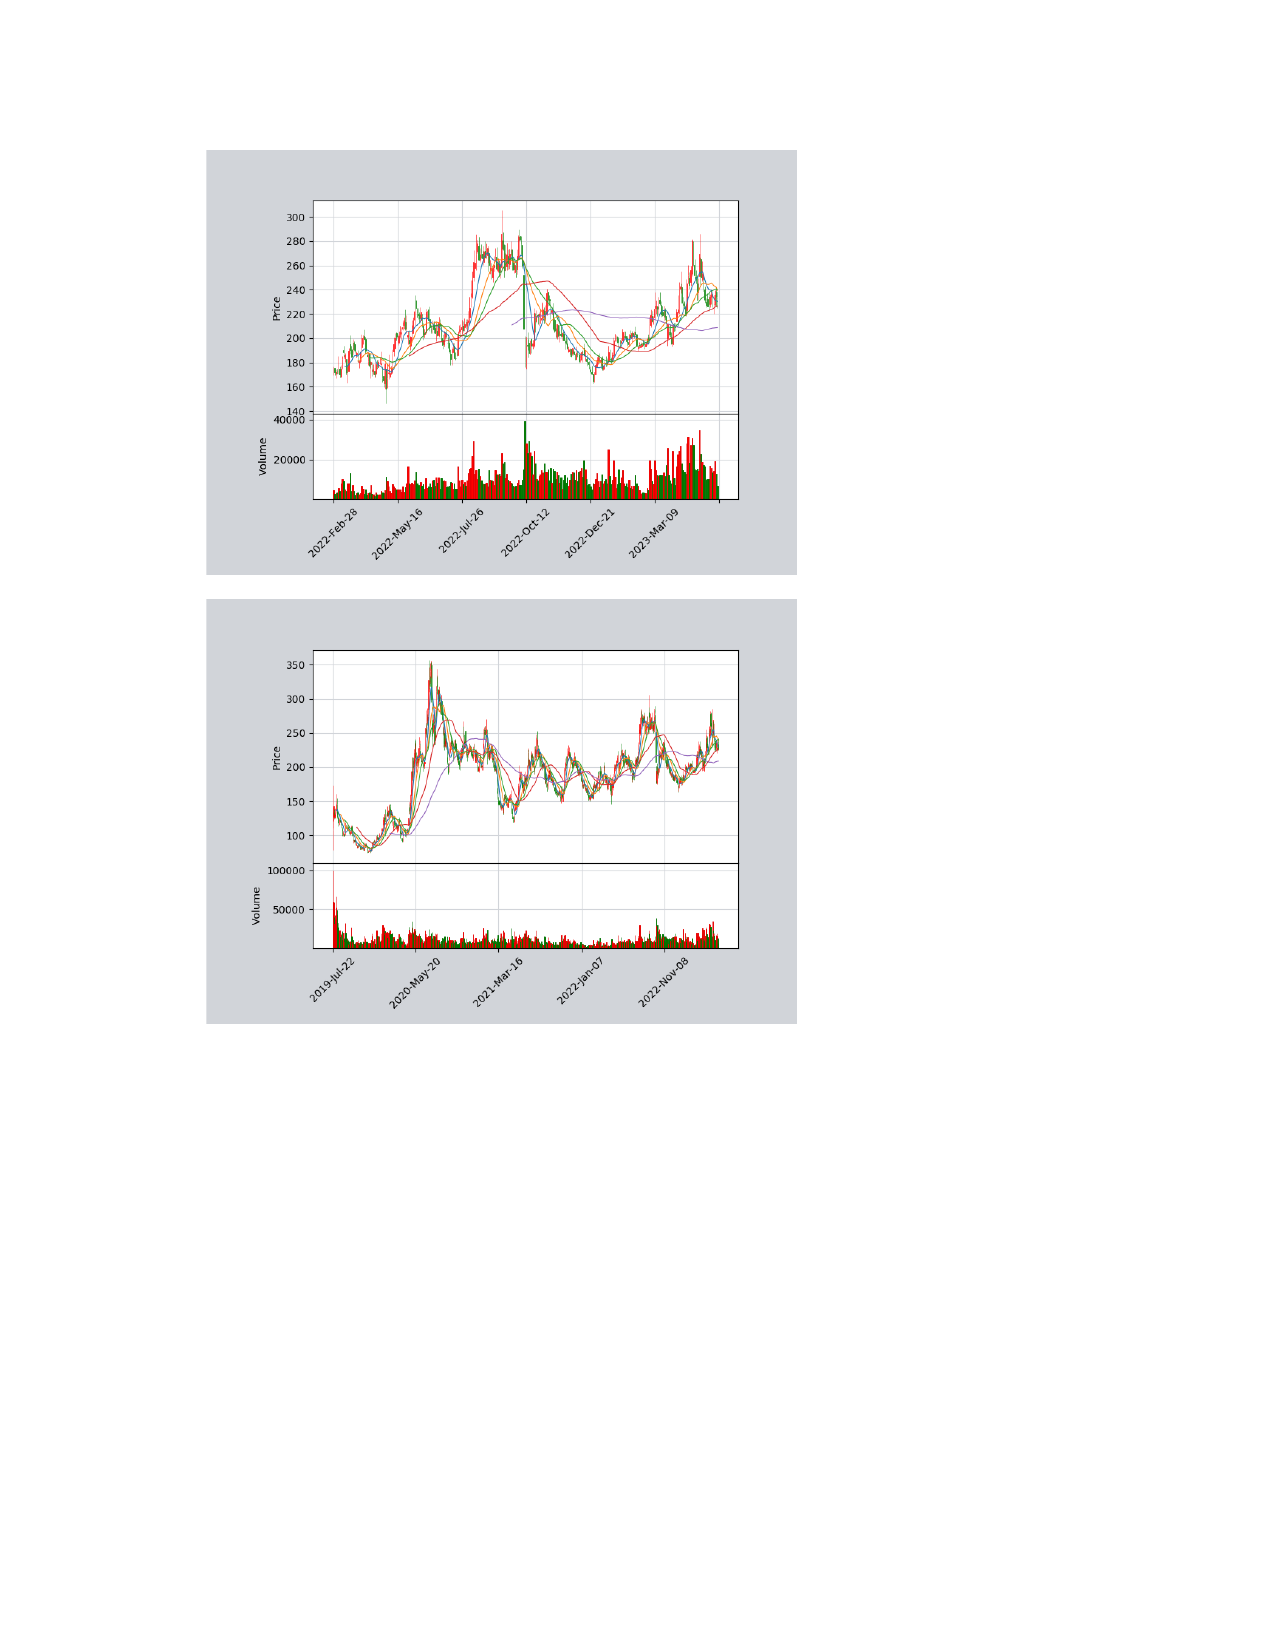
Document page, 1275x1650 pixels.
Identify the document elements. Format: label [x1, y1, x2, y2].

picture [206, 150, 797, 575]
picture [206, 599, 797, 1024]
